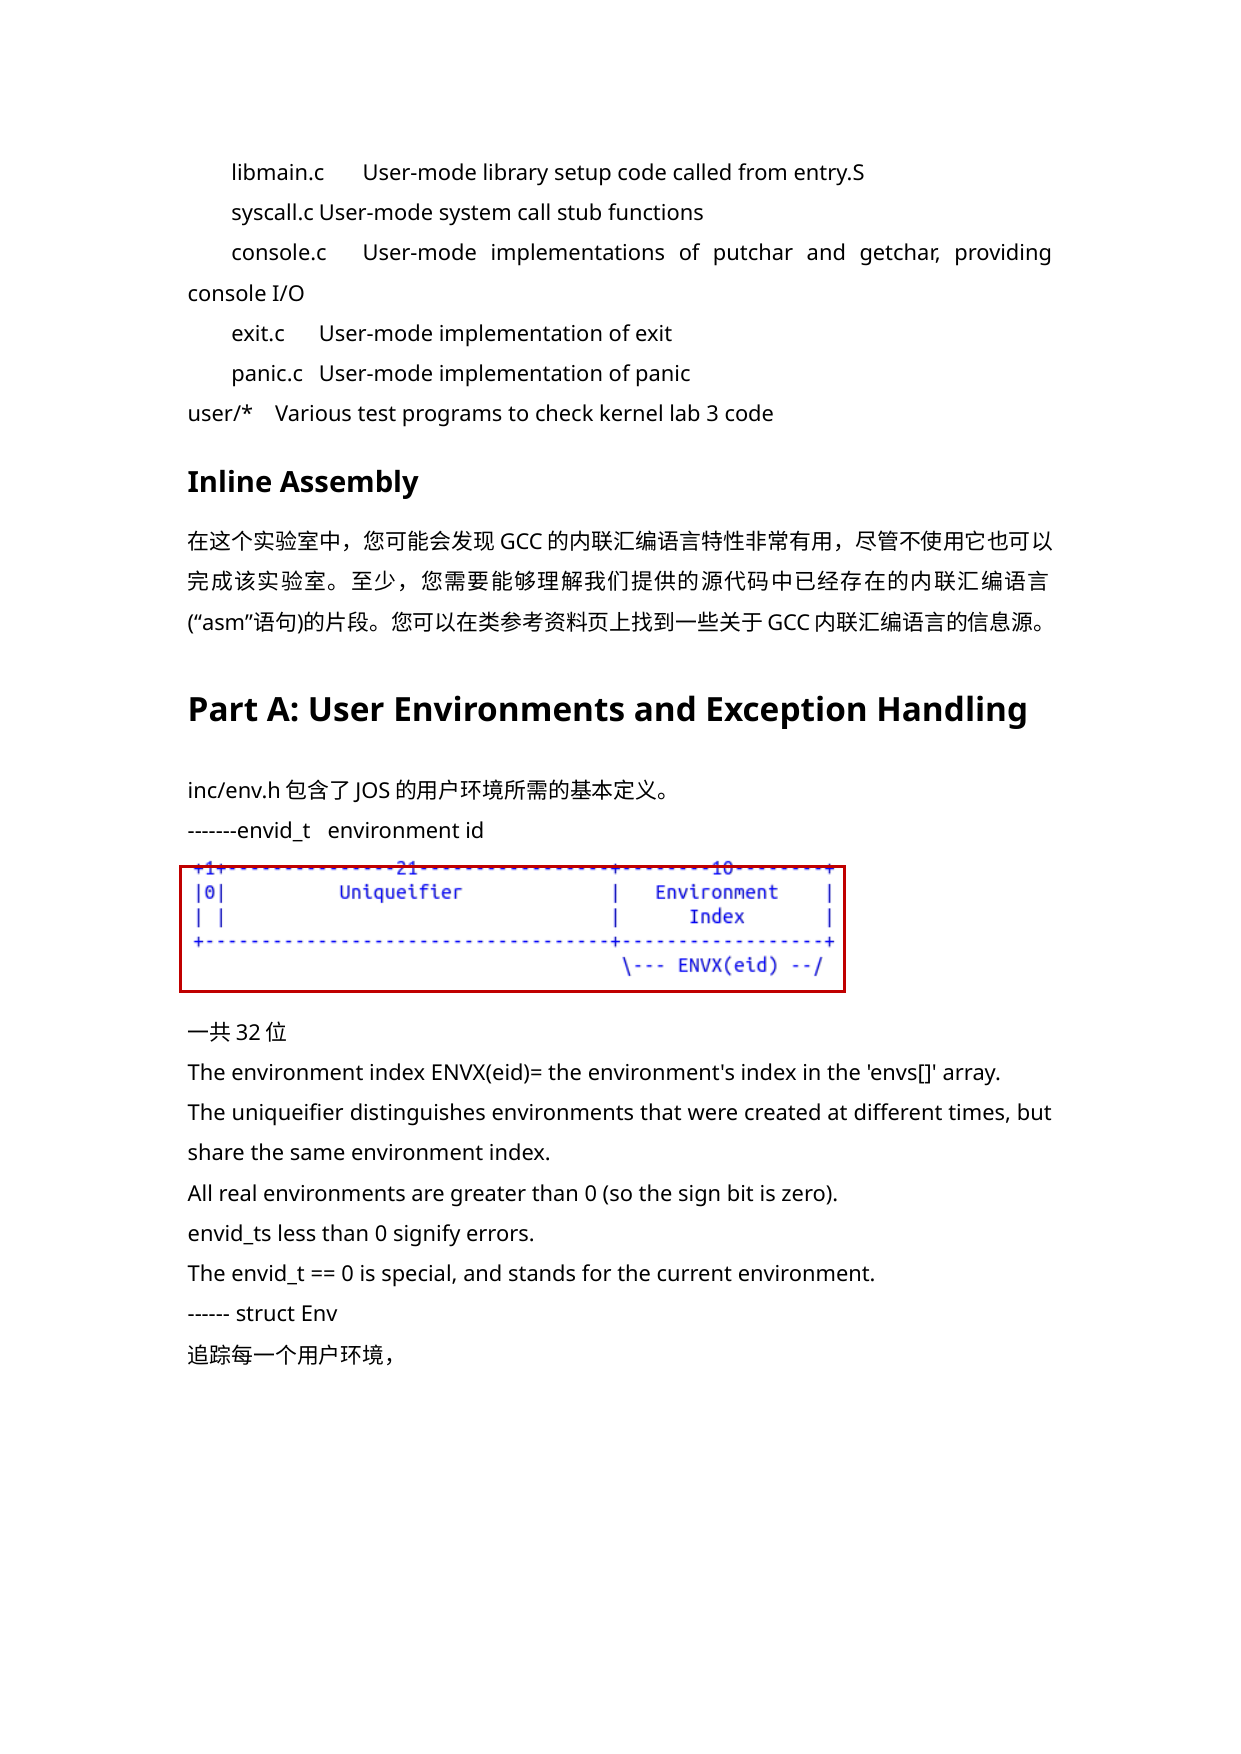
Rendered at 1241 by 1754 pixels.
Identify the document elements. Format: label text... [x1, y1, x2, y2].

text exit.c User-mode implementation of exit [187, 313, 1053, 353]
text 在这个实验室中，您可能会发现GCC的内联汇编语言特性非常有用，尽管不使用它也可以完成该实验室。至少，您需要能够理解我们提供的源代码中已经存在的内联汇编语言(“asm”语句)的片段。您可以在类参考资料页上找到一些关于GCC内联汇编语言的信息源。 [187, 520, 1053, 641]
text -------envid_t environment id [187, 809, 1053, 850]
picture [187, 849, 863, 991]
text envid_ts less than 0 signify errors. [187, 1213, 1053, 1253]
picture [187, 868, 843, 990]
text 一共32位 [187, 1011, 1053, 1051]
text 追踪每一个用户环境， [187, 1333, 1053, 1374]
subtitle Inline Assembly [187, 461, 1053, 501]
subtitle Part A: User Environments and Exception Handling [187, 668, 1053, 748]
text The environment index ENVX(eid)= the environment's index in the 'envs[]' array. [187, 1051, 1053, 1092]
text user/* Various test programs to check kernel lab 3 code [187, 393, 1053, 433]
text inc/env.h包含了JOS的用户环境所需的基本定义。 [187, 769, 1053, 809]
text libmain.c User-mode library setup code called from entry.S [187, 151, 1053, 192]
text syscall.c User-mode system call stub functions [187, 192, 1053, 232]
text The uniqueifier distinguishes environments that were created at different times, but share the same environment index. [187, 1092, 1053, 1172]
text The envid_t == 0 is special, and stands for the current environment. [187, 1253, 1053, 1293]
text All real environments are greater than 0 (so the sign bit is zero). [187, 1172, 1053, 1213]
text panic.c User-mode implementation of panic [187, 353, 1053, 393]
text console.c User-mode implementations of putchar and getchar, providing console I/O [187, 232, 1053, 313]
text ------ struct Env [187, 1293, 1053, 1333]
